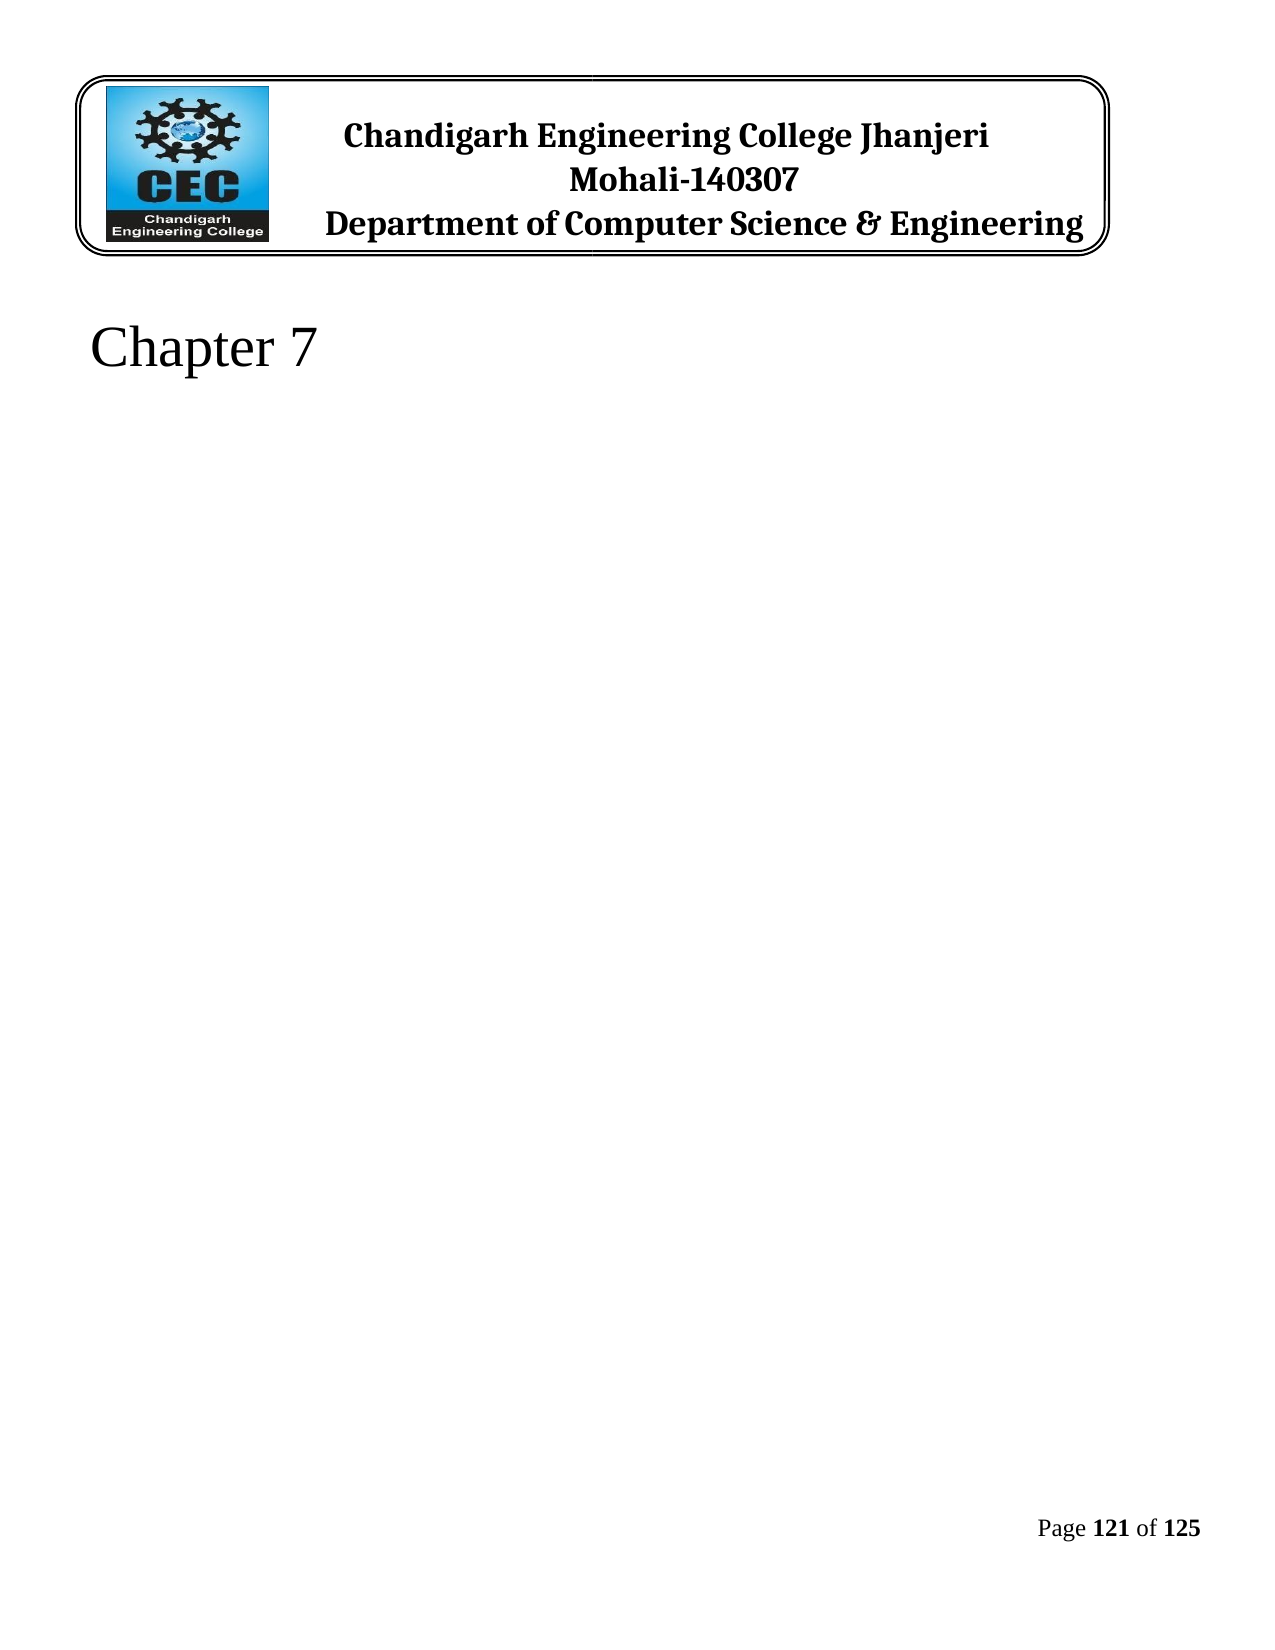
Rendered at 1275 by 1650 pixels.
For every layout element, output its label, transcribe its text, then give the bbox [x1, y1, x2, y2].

picture [106, 209, 269, 242]
picture [106, 86, 269, 204]
text Chapter 7 [73, 312, 391, 379]
